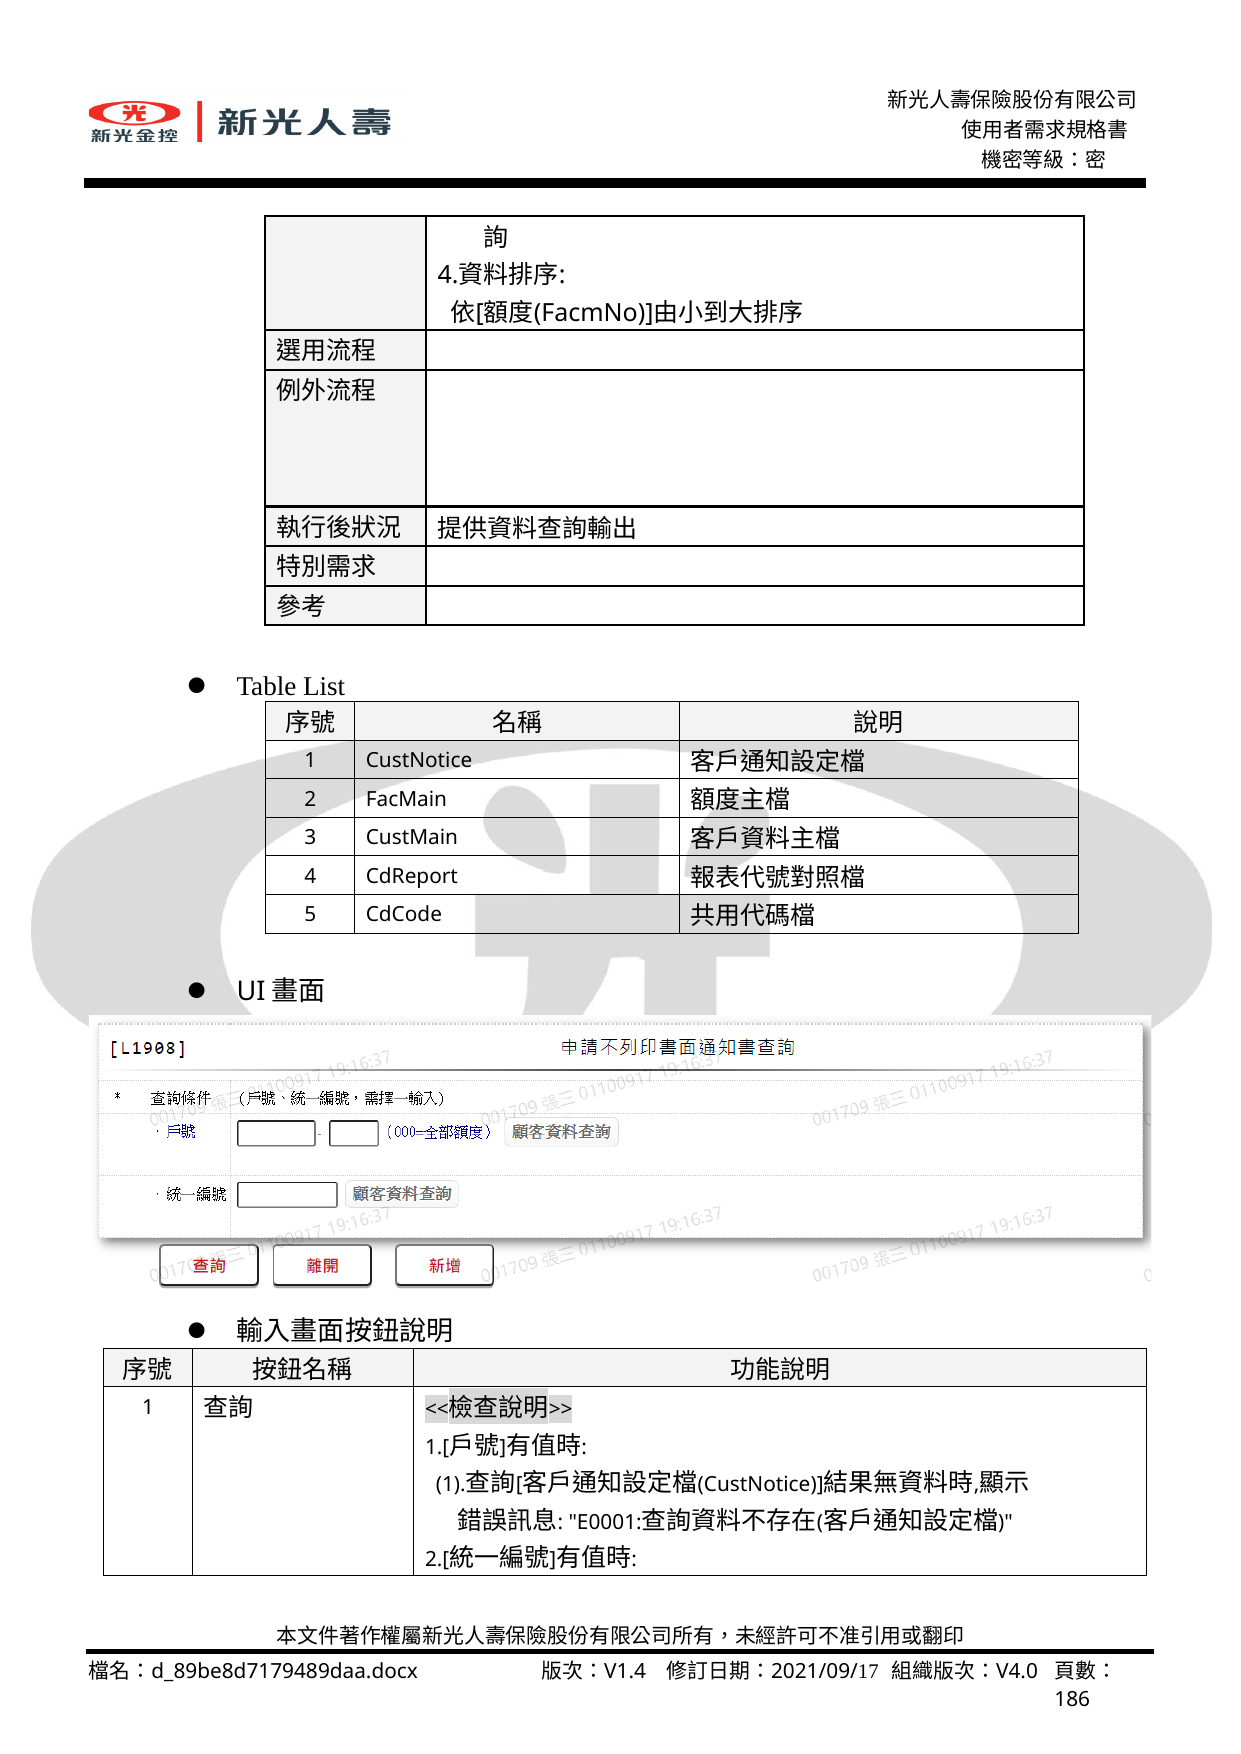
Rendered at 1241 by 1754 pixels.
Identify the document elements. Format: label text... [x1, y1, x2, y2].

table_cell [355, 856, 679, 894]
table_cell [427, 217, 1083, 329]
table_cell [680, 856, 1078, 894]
list 輸入畫面按鈕說明 [186, 1308, 1152, 1348]
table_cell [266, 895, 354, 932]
picture [88, 86, 414, 142]
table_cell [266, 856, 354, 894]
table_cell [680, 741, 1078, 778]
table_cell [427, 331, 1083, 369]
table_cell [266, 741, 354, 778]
picture [25, 709, 1215, 1302]
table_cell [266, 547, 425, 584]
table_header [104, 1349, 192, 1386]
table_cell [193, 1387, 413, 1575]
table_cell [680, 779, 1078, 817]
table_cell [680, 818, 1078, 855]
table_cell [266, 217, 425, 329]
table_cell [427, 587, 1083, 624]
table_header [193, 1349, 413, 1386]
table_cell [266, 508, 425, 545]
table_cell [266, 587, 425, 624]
list UI畫面 [186, 971, 1152, 1008]
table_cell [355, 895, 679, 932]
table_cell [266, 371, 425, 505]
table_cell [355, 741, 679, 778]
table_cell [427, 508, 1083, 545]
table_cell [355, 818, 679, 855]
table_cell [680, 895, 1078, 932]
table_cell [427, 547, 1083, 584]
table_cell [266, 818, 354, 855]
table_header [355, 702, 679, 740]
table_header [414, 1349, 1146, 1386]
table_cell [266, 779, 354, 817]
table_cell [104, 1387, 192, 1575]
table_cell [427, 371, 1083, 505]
list Table List [186, 670, 1152, 701]
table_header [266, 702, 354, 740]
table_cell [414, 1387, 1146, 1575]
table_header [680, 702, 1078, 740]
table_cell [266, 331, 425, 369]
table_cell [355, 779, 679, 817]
